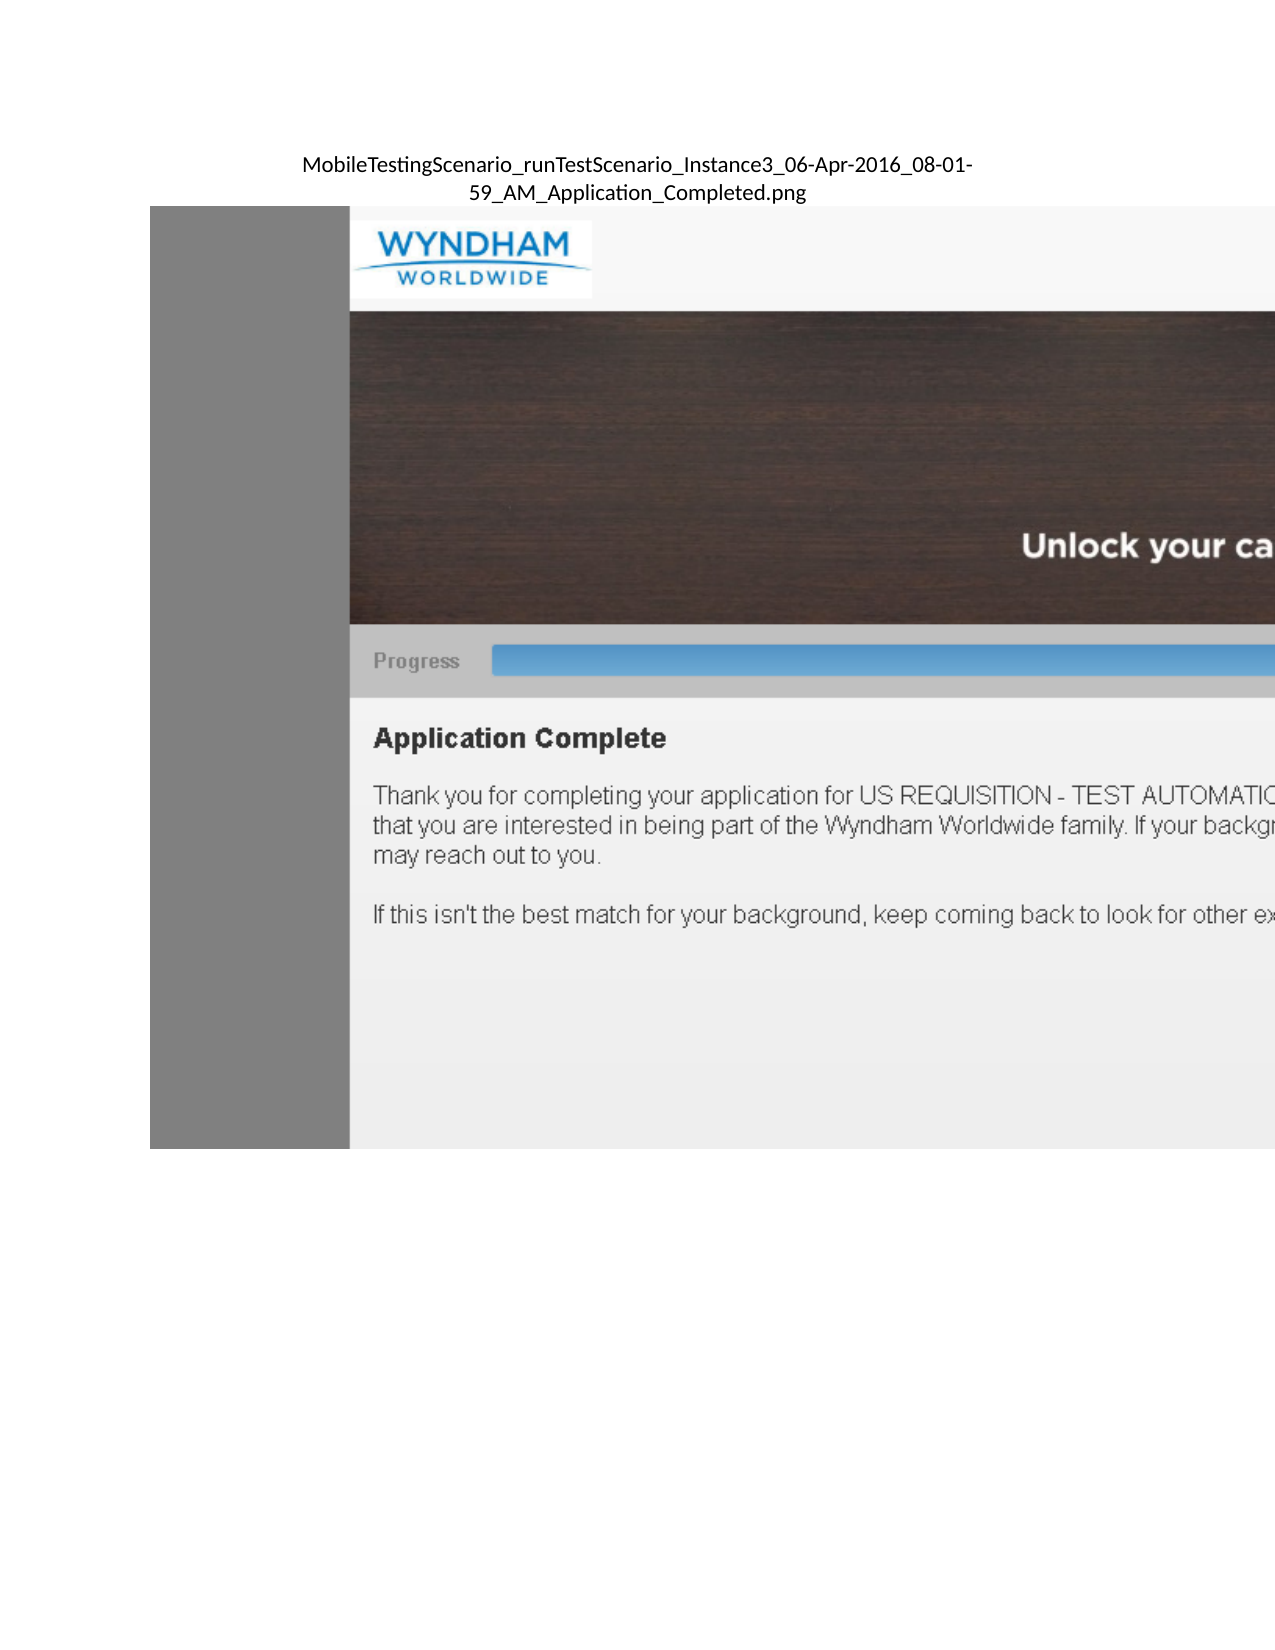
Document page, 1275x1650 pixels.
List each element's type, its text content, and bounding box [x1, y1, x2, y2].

text MobileTestingScenario_runTestScenario_Instance3_06-Apr-2016_08-01-59_AM_Application_Completed.png [150, 150, 1125, 218]
picture [150, 218, 1275, 1161]
